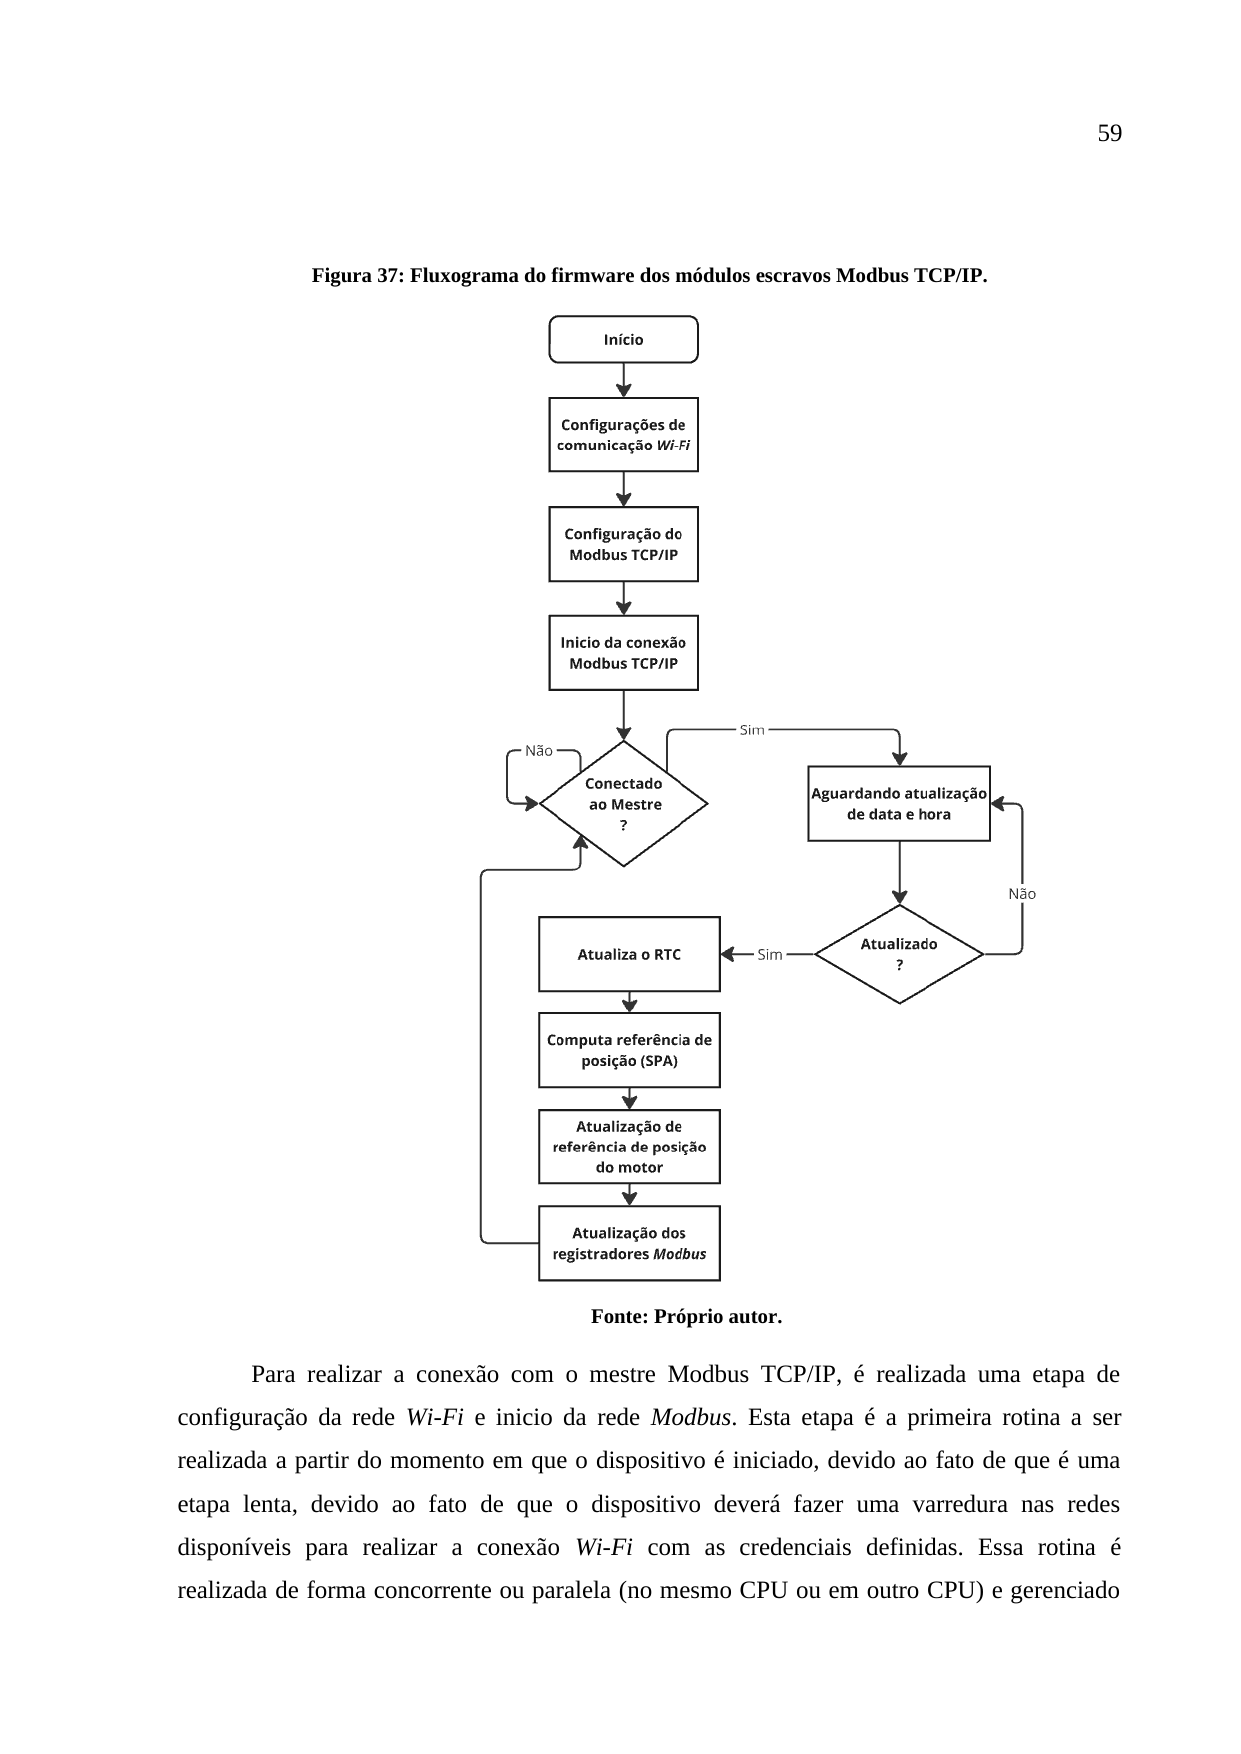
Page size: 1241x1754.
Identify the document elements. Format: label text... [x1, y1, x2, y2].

text Fonte: Próprio autor. [177, 1304, 1122, 1328]
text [177, 1359, 1122, 1604]
picture [435, 306, 1049, 1291]
text Figura 37: Fluxograma do firmware dos módulos escravos Modbus TCP/IP. [177, 263, 1122, 287]
